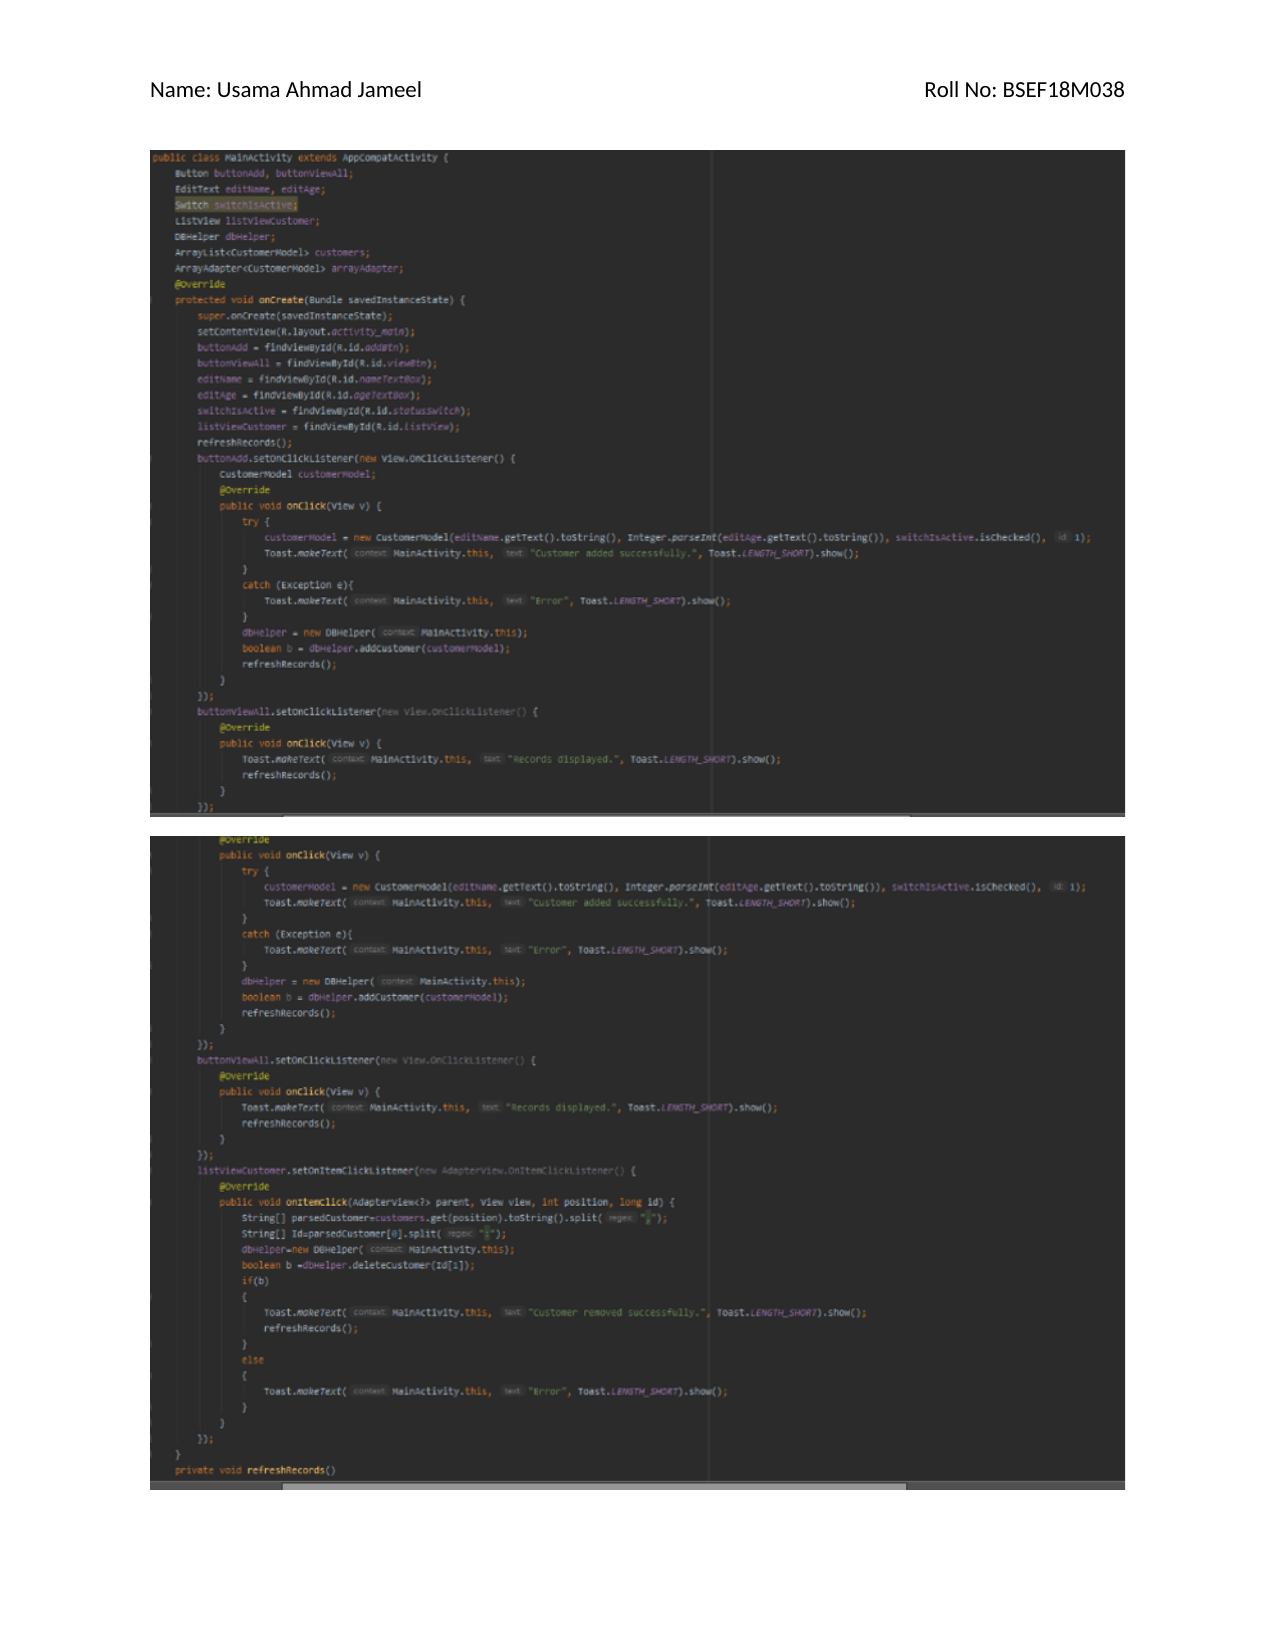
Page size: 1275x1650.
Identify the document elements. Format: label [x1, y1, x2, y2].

picture [150, 150, 1125, 817]
picture [150, 836, 1125, 1490]
